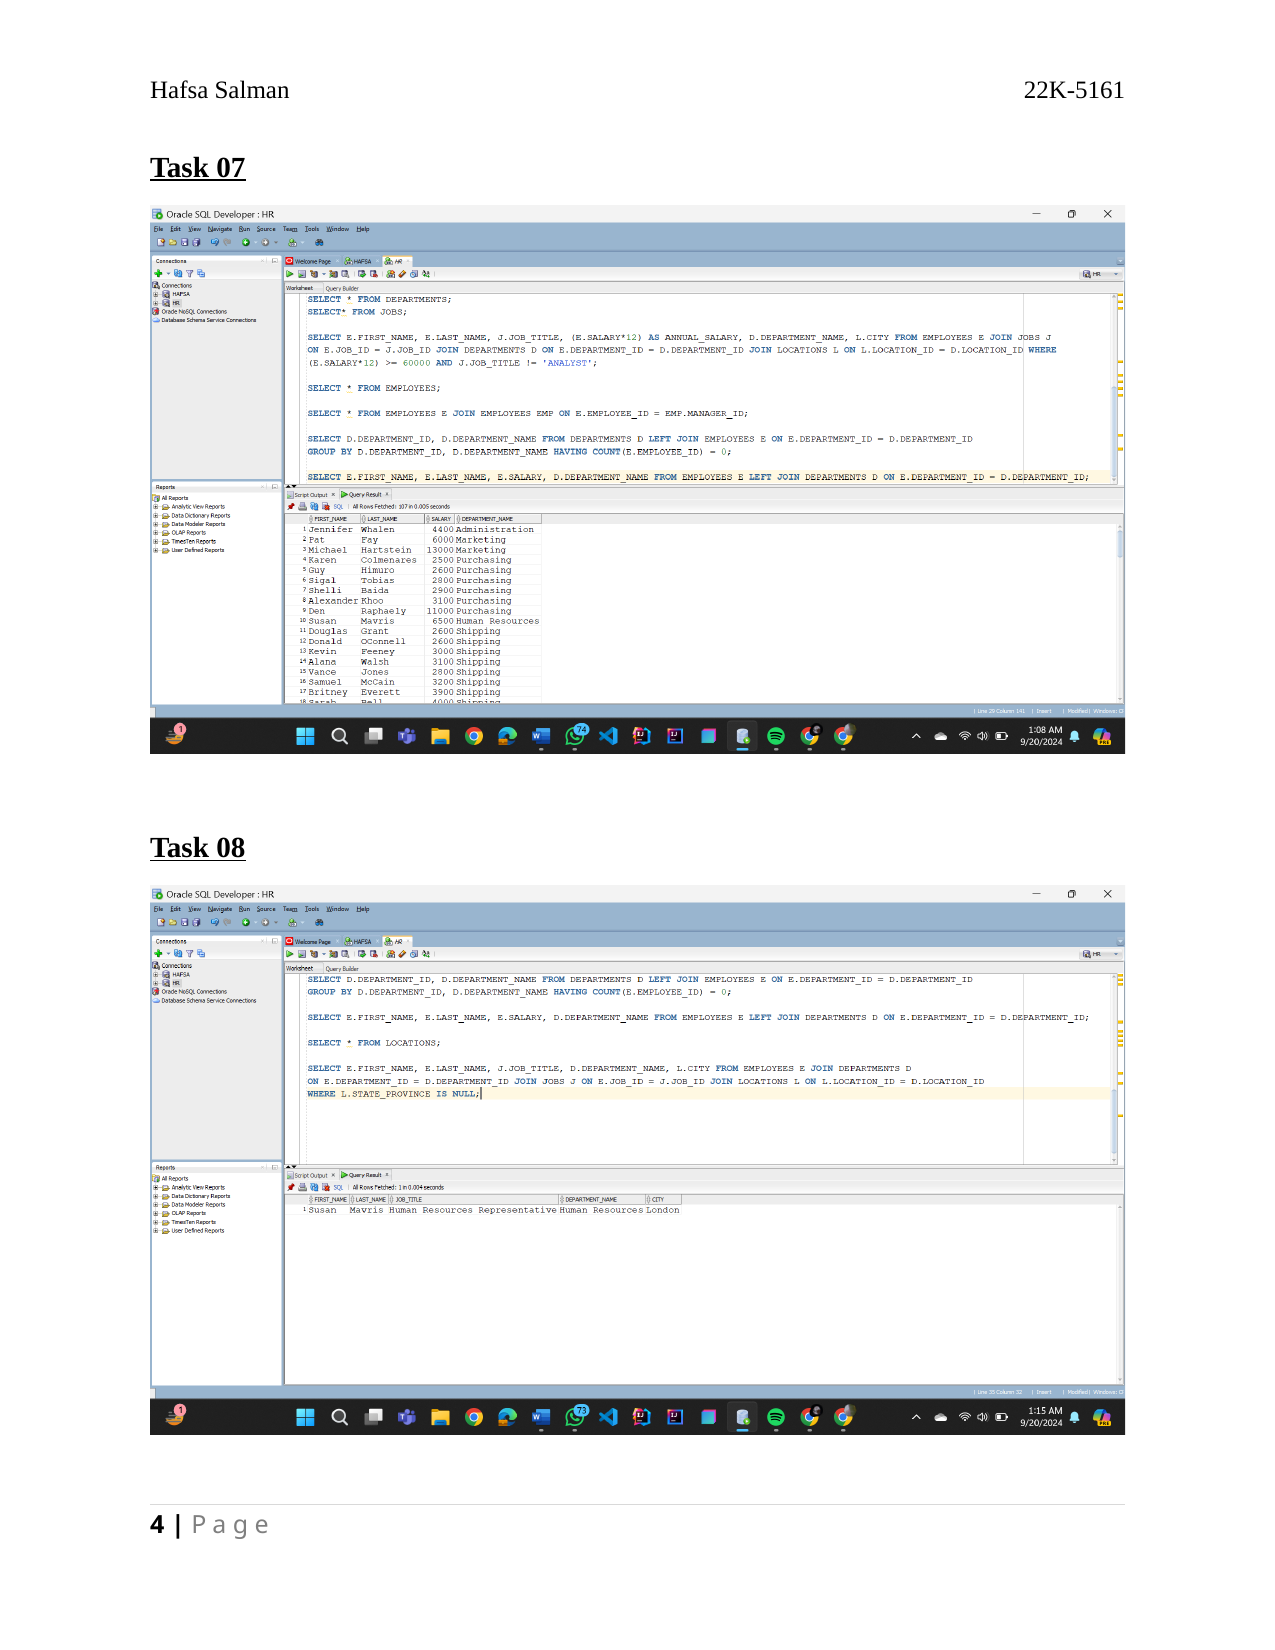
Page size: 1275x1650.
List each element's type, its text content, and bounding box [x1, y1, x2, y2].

text Task 07 [150, 150, 1125, 183]
picture [150, 885, 1125, 1435]
text Task 08 [150, 831, 1125, 864]
picture [150, 205, 1125, 754]
